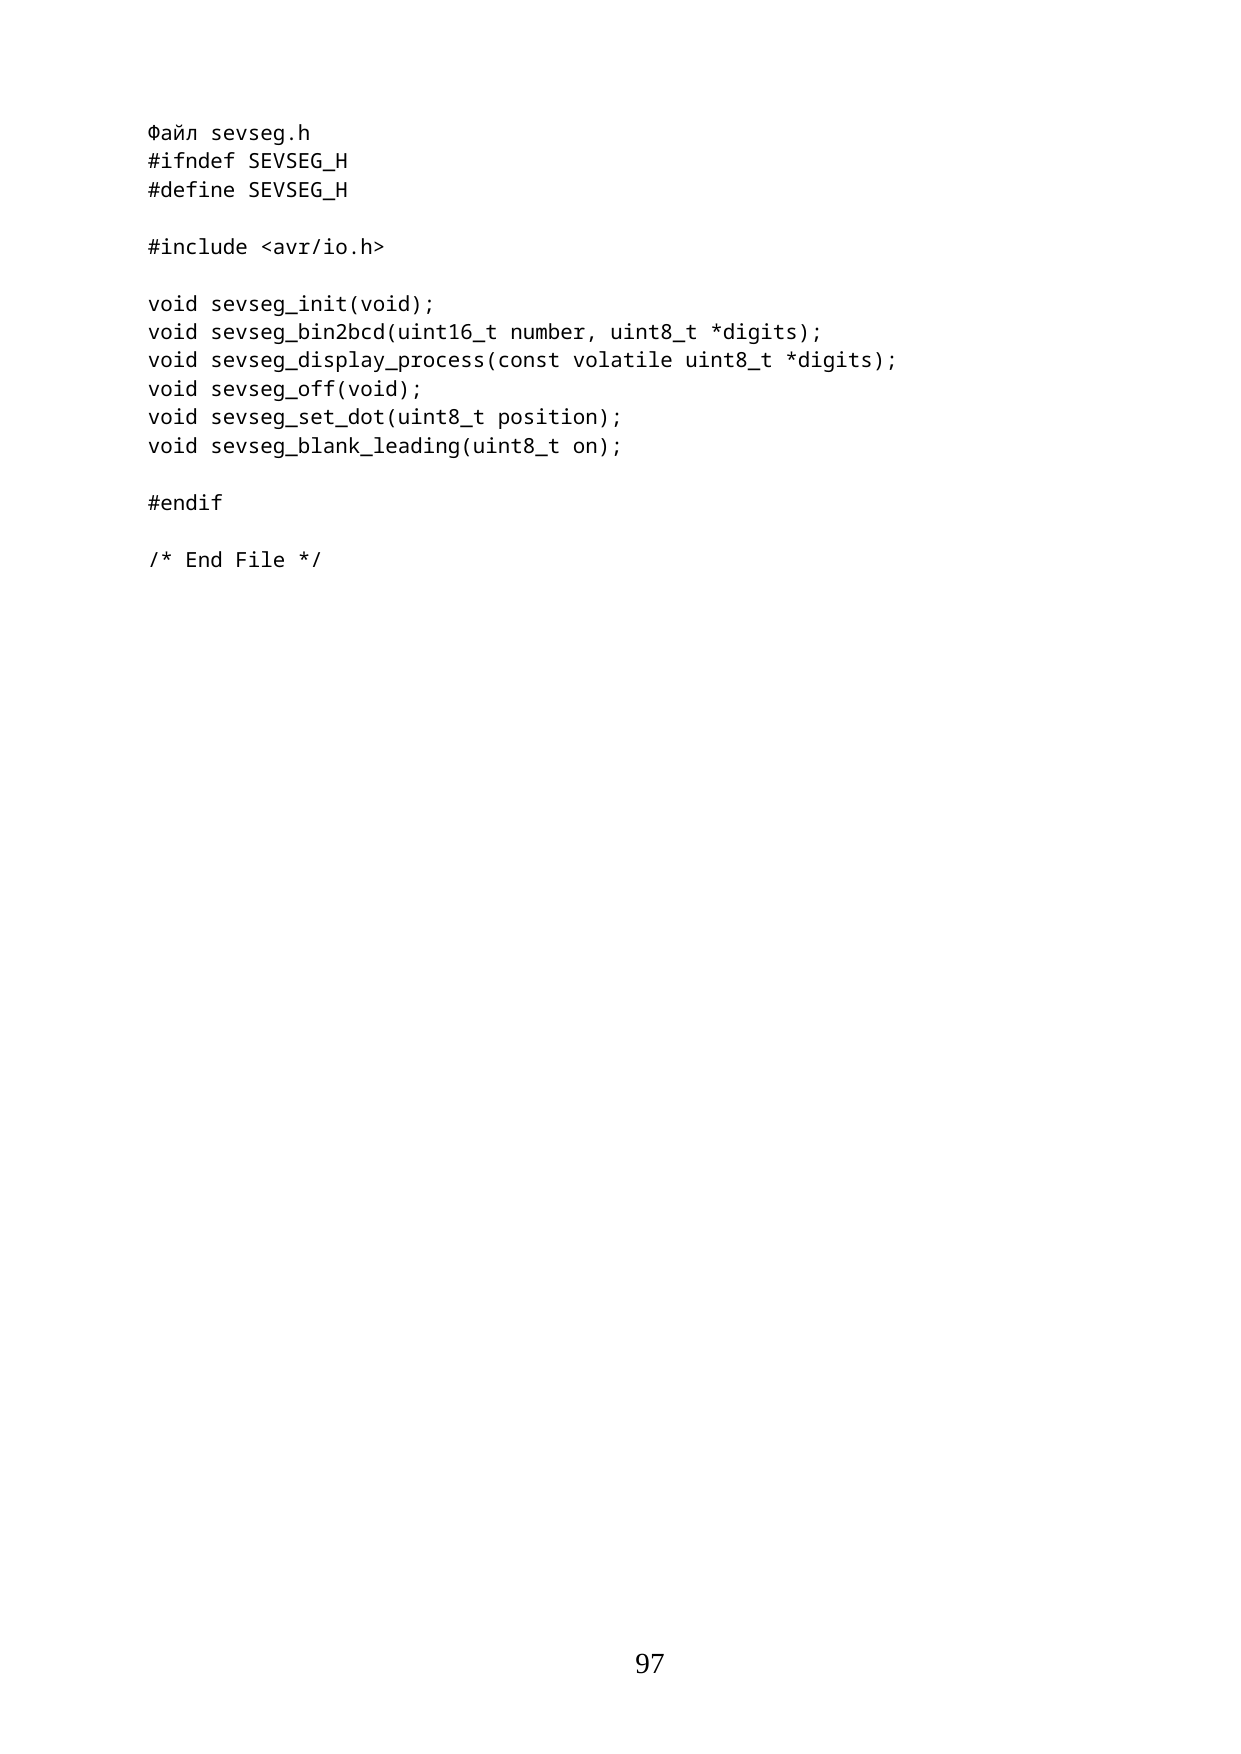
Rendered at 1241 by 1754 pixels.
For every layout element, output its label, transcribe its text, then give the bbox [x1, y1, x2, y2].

text void sevseg_set_dot(uint8_t position); [148, 402, 1152, 431]
text /* End File */ [148, 545, 1152, 573]
text #ifndef SEVSEG_H [148, 147, 1152, 175]
text void sevseg_init(void); [148, 289, 1152, 317]
text #endif [148, 488, 1152, 516]
text #include <avr/io.h> [148, 232, 1152, 260]
text void sevseg_bin2bcd(uint16_t number, uint8_t *digits); [148, 317, 1152, 346]
text void sevseg_blank_leading(uint8_t on); [148, 431, 1152, 459]
text Файл sevseg.h [148, 118, 1152, 147]
text #define SEVSEG_H [148, 175, 1152, 203]
text void sevseg_display_process(const volatile uint8_t *digits); [148, 346, 1152, 374]
text void sevseg_off(void); [148, 374, 1152, 402]
